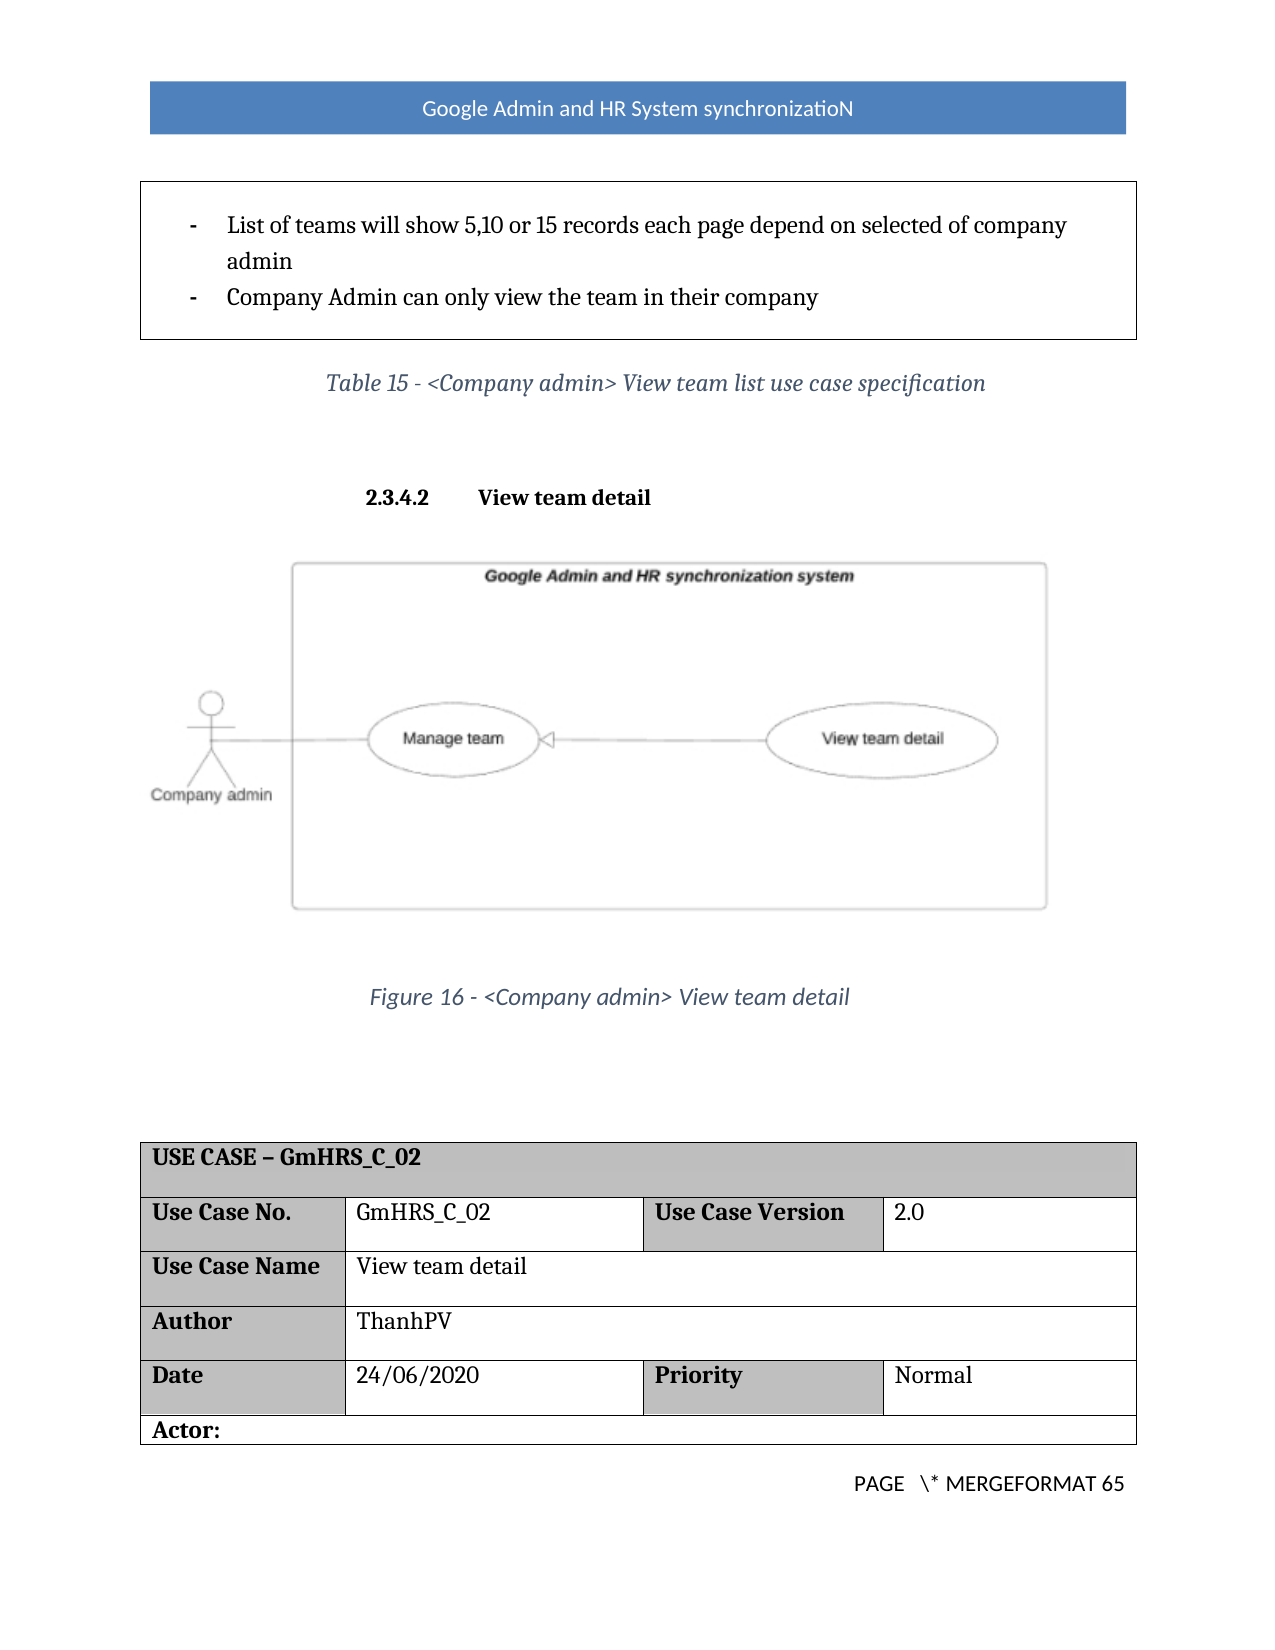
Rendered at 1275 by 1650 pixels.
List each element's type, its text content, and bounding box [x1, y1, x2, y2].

table_cell 24/06/2020 [346, 1361, 643, 1414]
table_cell 2.0 [884, 1198, 1136, 1251]
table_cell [141, 1416, 1136, 1444]
table_cell Normal [884, 1361, 1136, 1414]
table_cell GmHRS_C_02 [346, 1198, 643, 1251]
table_cell Use Case Version [644, 1198, 883, 1251]
table_cell View team detail [346, 1252, 1136, 1306]
subtitle View team detail [366, 484, 1125, 511]
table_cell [141, 182, 1136, 339]
table_cell Priority [644, 1361, 883, 1414]
table_cell Use Case Name [141, 1252, 345, 1306]
table_cell Author [141, 1307, 345, 1360]
table_cell Date [141, 1361, 345, 1414]
table_cell Use Case No. [141, 1198, 345, 1251]
text Table 15 - <Company admin> View team list use case specification [187, 369, 1125, 398]
picture [139, 539, 1080, 943]
table_cell ThanhPV [346, 1307, 1136, 1360]
table_header USE CASE – GmHRS_C_02 [141, 1143, 1136, 1197]
